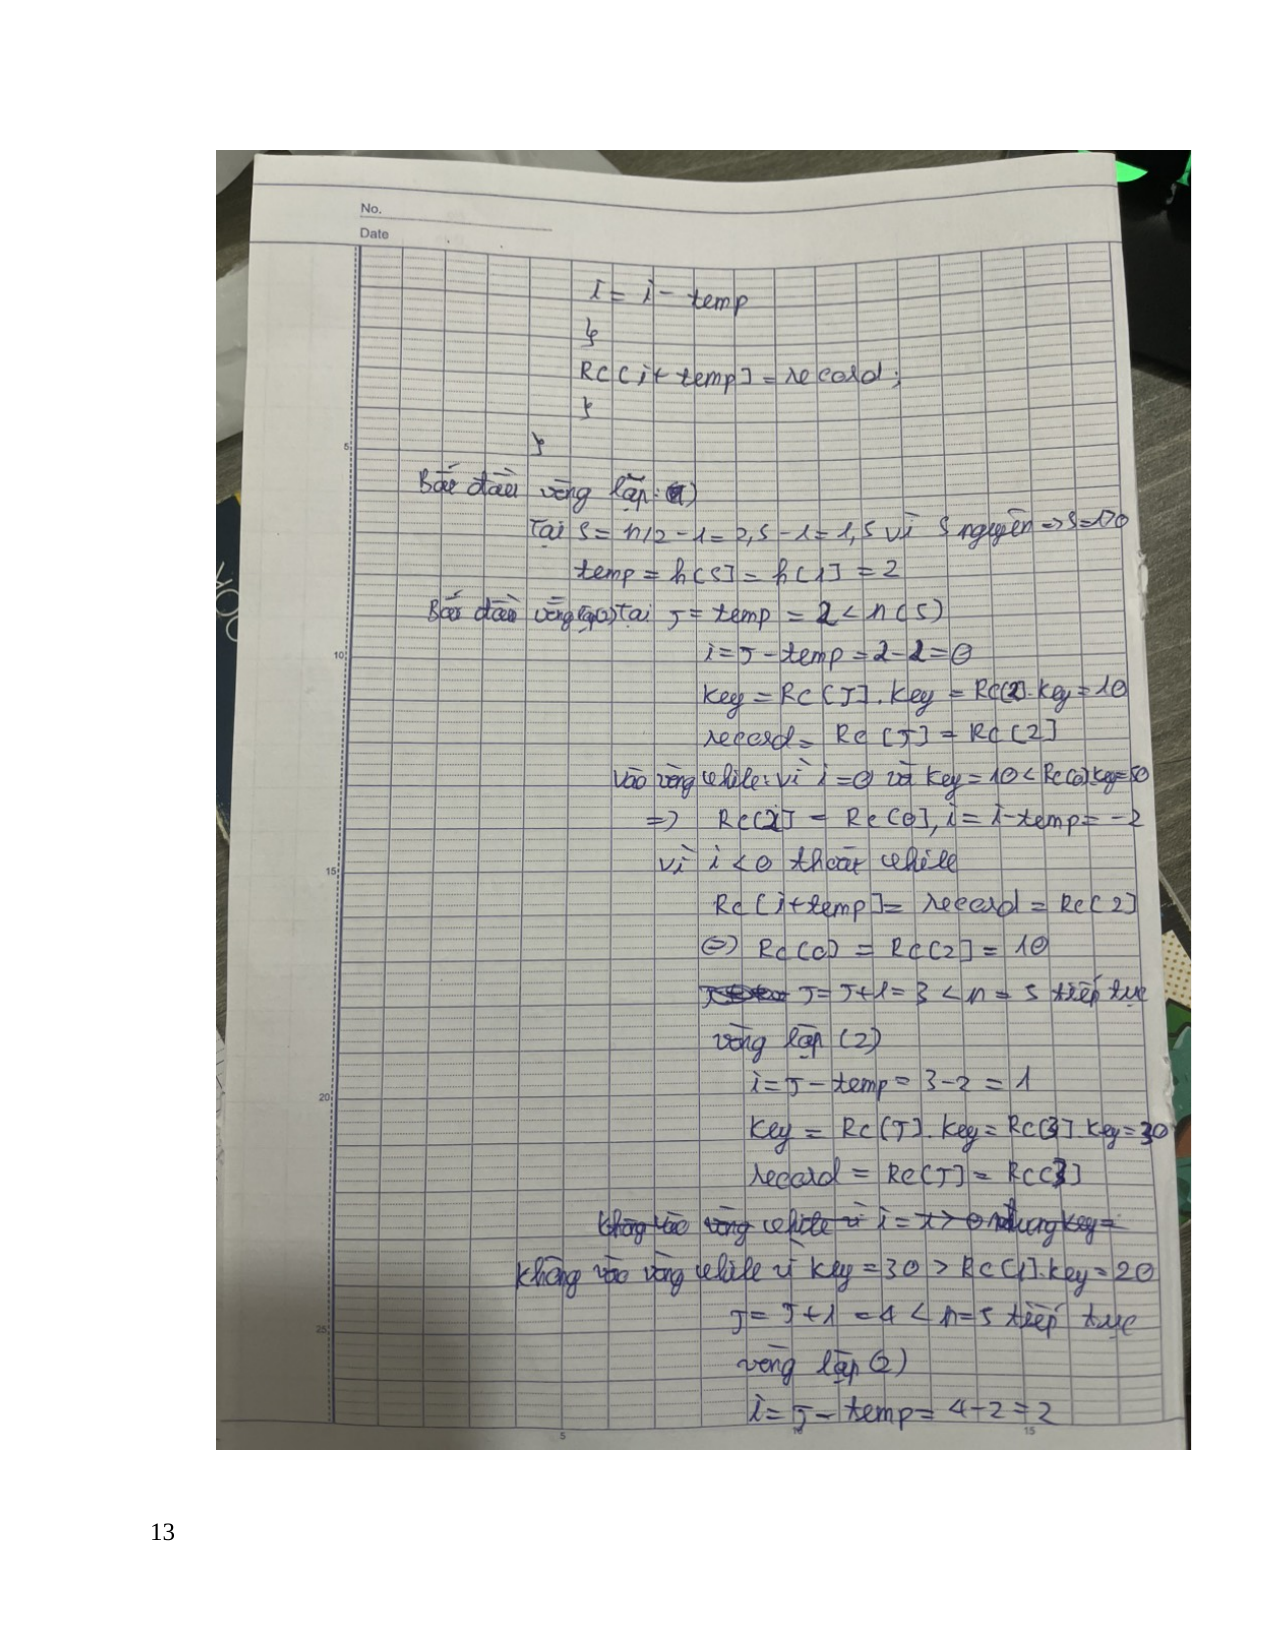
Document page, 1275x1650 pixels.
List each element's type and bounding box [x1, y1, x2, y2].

picture [216, 150, 1192, 1450]
